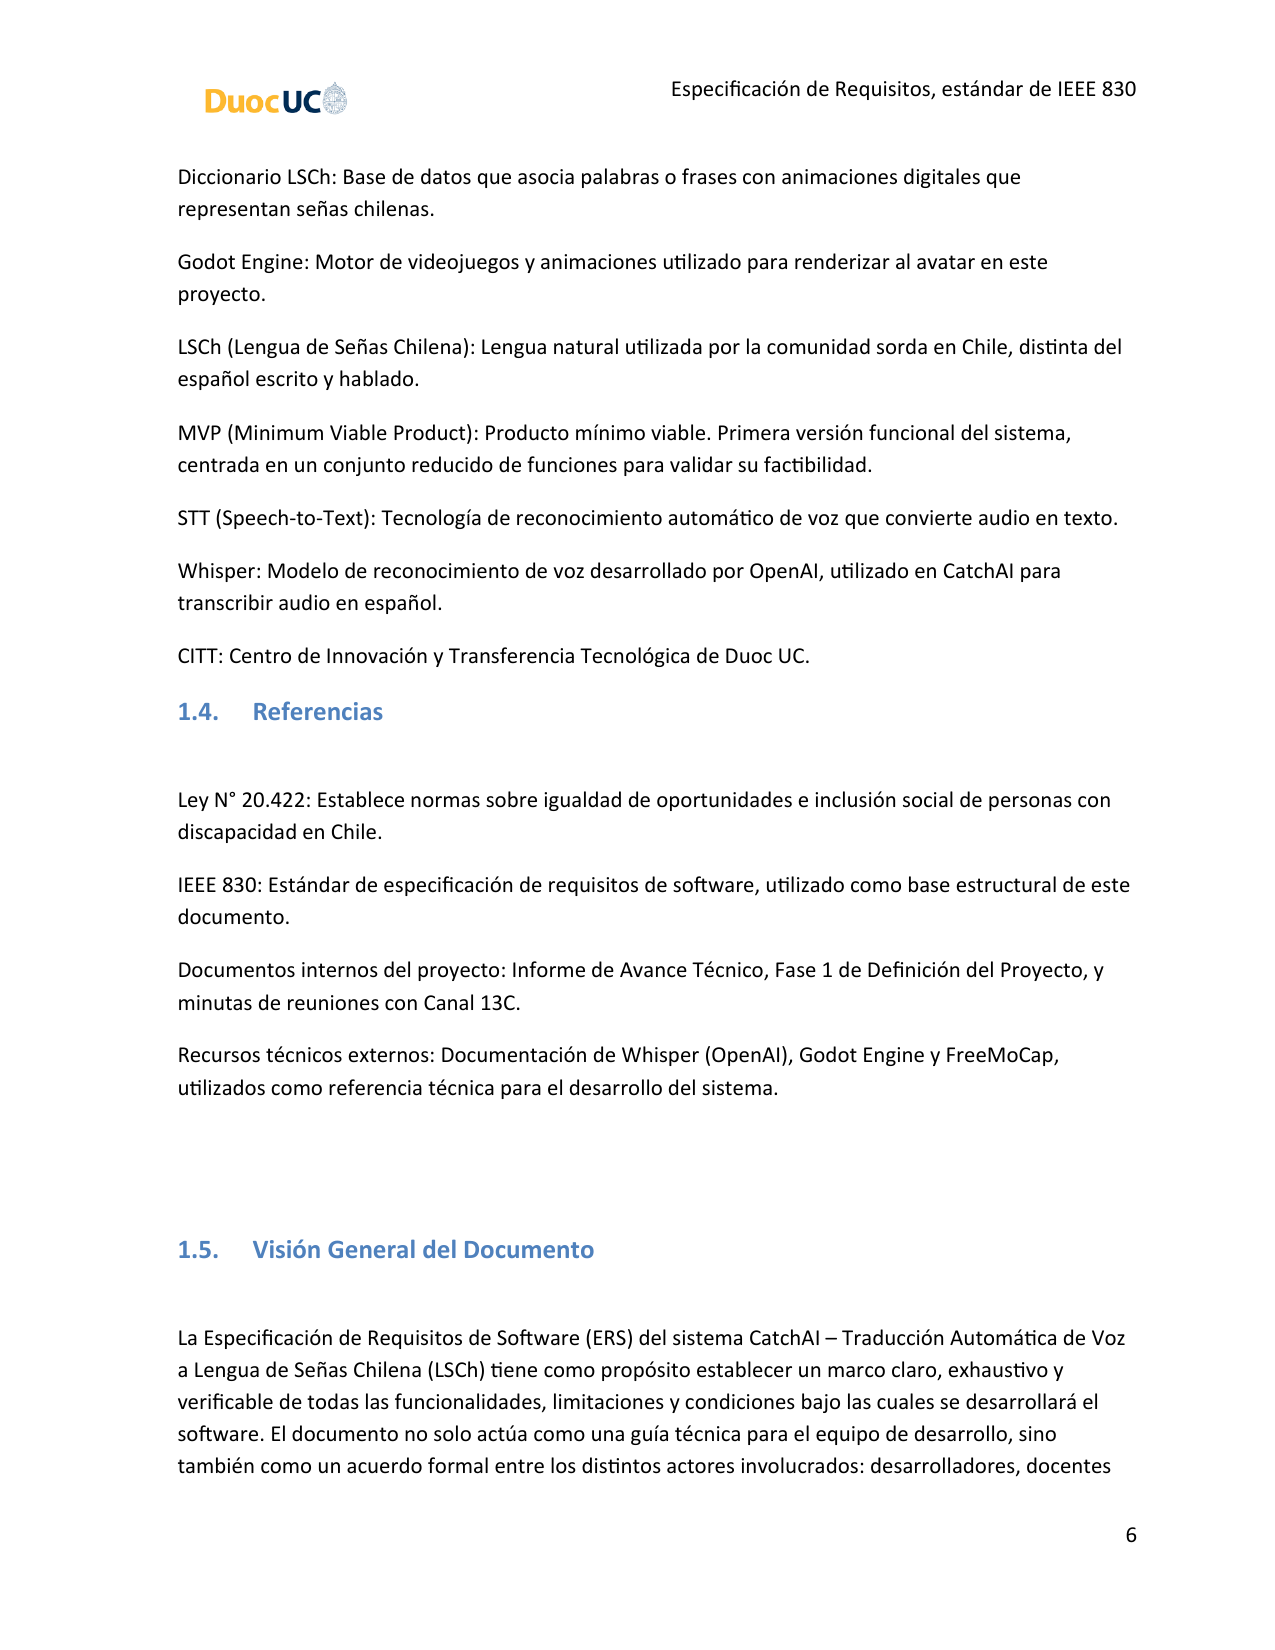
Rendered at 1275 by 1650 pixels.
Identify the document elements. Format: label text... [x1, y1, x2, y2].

text LSCh (Lengua de Señas Chilena): Lengua natural utilizada por la comunidad sorda en Chile, distinta del español escrito y hablado. [177, 332, 1137, 393]
text Documentos internos del proyecto: Informe de Avance Técnico, Fase 1 de Definición del Proyecto, y minutas de reuniones con Canal 13C. [177, 955, 1137, 1016]
subtitle 1.5. Visión General del Documento [177, 1232, 1137, 1265]
text CITT: Centro de Innovación y Transferencia Tecnológica de Duoc UC. [177, 641, 1137, 669]
text STT (Speech-to-Text): Tecnología de reconocimiento automático de voz que convierte audio en texto. [177, 503, 1137, 531]
subtitle 1.4. Referencias [177, 694, 1137, 727]
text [177, 1323, 1137, 1479]
text Diccionario LSCh: Base de datos que asocia palabras o frases con animaciones digitales que representan señas chilenas. [177, 162, 1137, 222]
text Ley N° 20.422: Establece normas sobre igualdad de oportunidades e inclusión social de personas con discapacidad en Chile. [177, 785, 1137, 845]
text IEEE 830: Estándar de especificación de requisitos de software, utilizado como base estructural de este documento. [177, 870, 1137, 930]
text MVP (Minimum Viable Product): Producto mínimo viable. Primera versión funcional del sistema, centrada en un conjunto reducido de funciones para validar su factibilidad. [177, 418, 1137, 478]
text Godot Engine: Motor de videojuegos y animaciones utilizado para renderizar al avatar en este proyecto. [177, 247, 1137, 307]
text Recursos técnicos externos: Documentación de Whisper (OpenAI), Godot Engine y FreeMoCap, utilizados como referencia técnica para el desarrollo del sistema. [177, 1041, 1137, 1101]
picture [198, 78, 352, 117]
text Whisper: Modelo de reconocimiento de voz desarrollado por OpenAI, utilizado en CatchAI para transcribir audio en español. [177, 556, 1137, 616]
